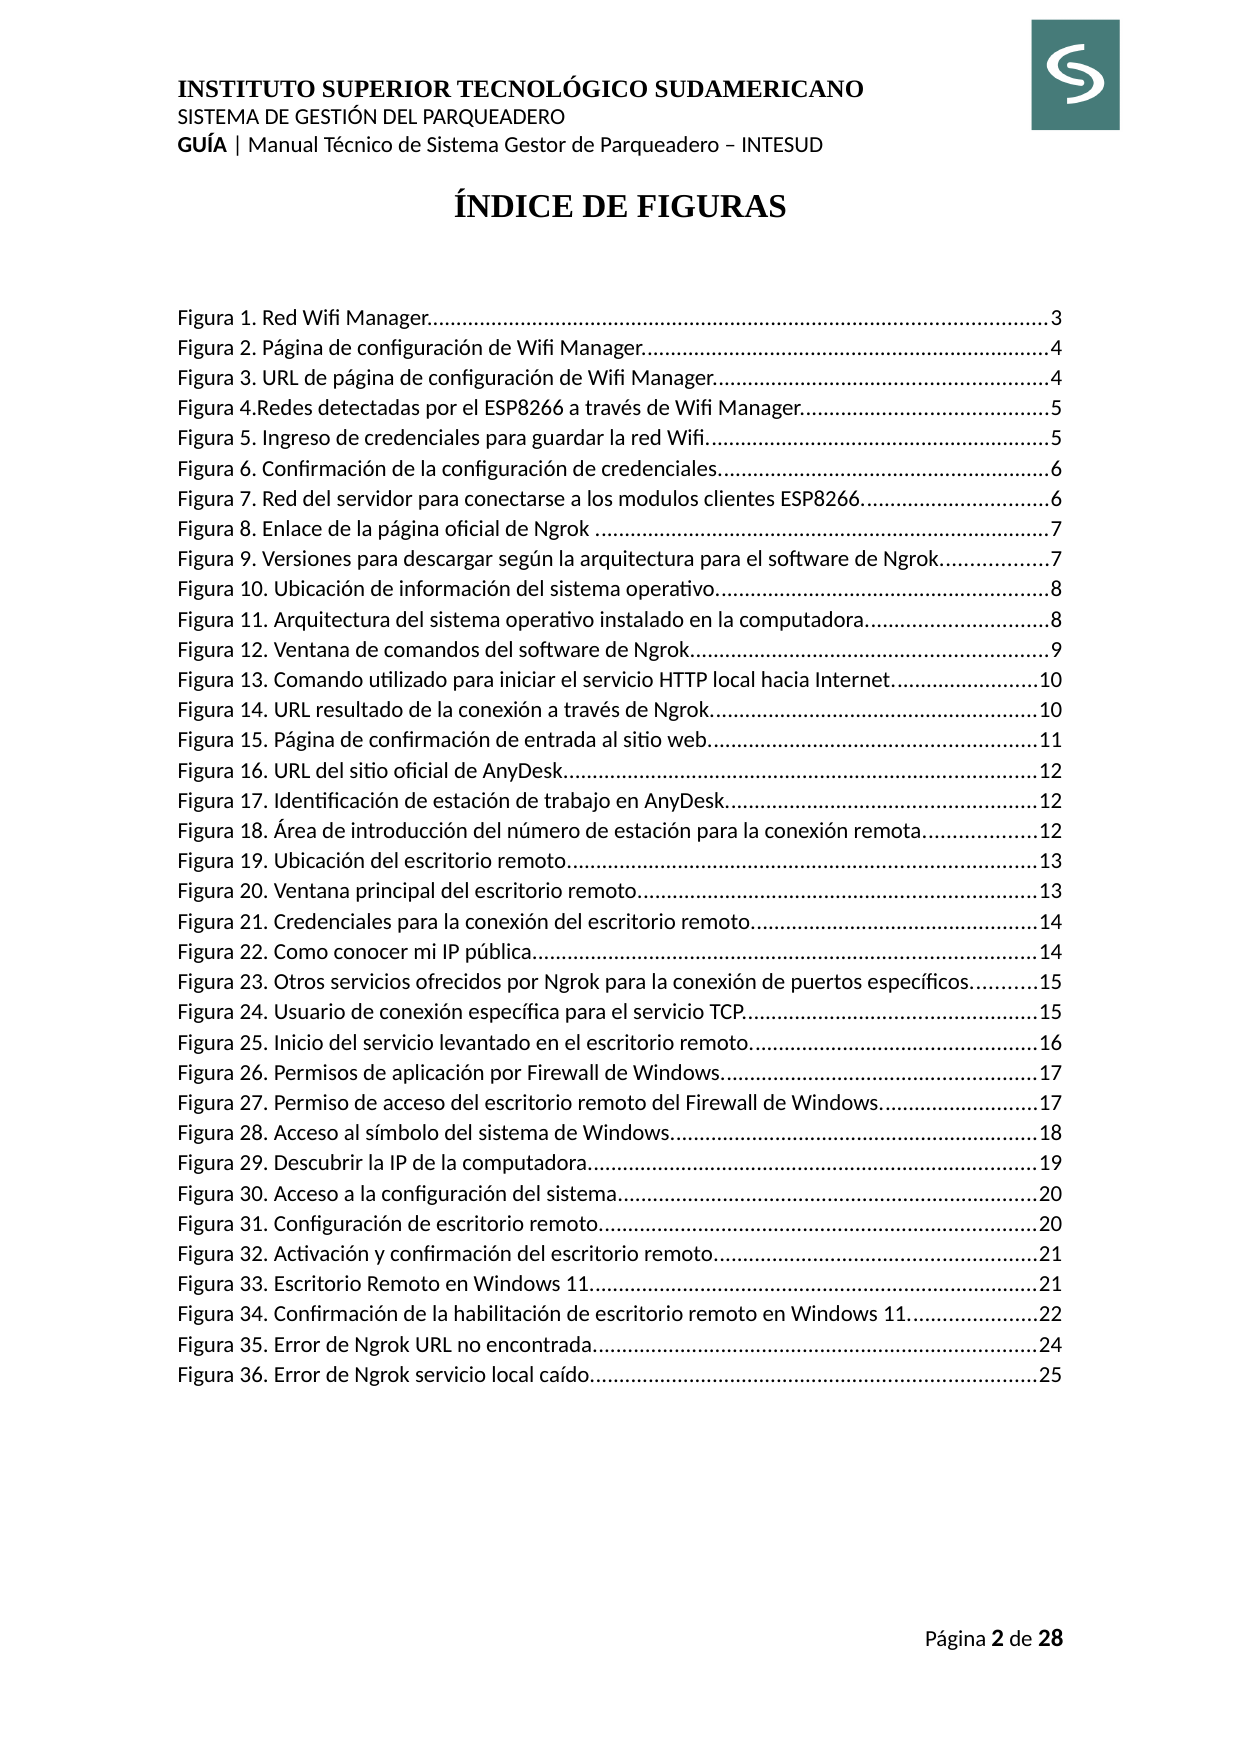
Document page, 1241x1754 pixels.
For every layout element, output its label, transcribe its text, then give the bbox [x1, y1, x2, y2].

text Figura 26. Permisos de aplicación por Firewall de Windows. 17 [177, 1058, 1063, 1086]
text Figura 22. Como conocer mi IP pública. 14 [177, 937, 1063, 965]
text Figura 36. Error de Ngrok servicio local caído. 25 [177, 1360, 1063, 1388]
text Figura 12. Ventana de comandos del software de Ngrok. 9 [177, 635, 1063, 663]
text Figura 27. Permiso de acceso del escritorio remoto del Firewall de Windows. 17 [177, 1088, 1063, 1116]
text Figura 15. Página de confirmación de entrada al sitio web. 11 [177, 726, 1063, 753]
text Figura 28. Acceso al símbolo del sistema de Windows. 18 [177, 1118, 1063, 1146]
text Figura 18. Área de introducción del número de estación para la conexión remota. 12 [177, 816, 1063, 844]
text Figura 14. URL resultado de la conexión a través de Ngrok. 10 [177, 695, 1063, 723]
text Figura 25. Inicio del servicio levantado en el escritorio remoto. 16 [177, 1028, 1063, 1056]
text Figura 32. Activación y confirmación del escritorio remoto. 21 [177, 1239, 1063, 1267]
text Figura 6. Confirmación de la configuración de credenciales. 6 [177, 454, 1063, 482]
picture [1028, 18, 1123, 132]
text Figura 5. Ingreso de credenciales para guardar la red Wifi. 5 [177, 423, 1063, 451]
text Figura 21. Credenciales para la conexión del escritorio remoto. 14 [177, 907, 1063, 935]
text Figura 4.Redes detectadas por el ESP8266 a través de Wifi Manager. 5 [177, 393, 1063, 421]
text Figura 1. Red Wifi Manager. 3 [177, 303, 1063, 331]
text Figura 9. Versiones para descargar según la arquitectura para el software de Ngrok. 7 [177, 544, 1063, 572]
text Figura 31. Configuración de escritorio remoto. 20 [177, 1209, 1063, 1237]
text Figura 17. Identificación de estación de trabajo en AnyDesk. 12 [177, 786, 1063, 814]
text Figura 24. Usuario de conexión específica para el servicio TCP. 15 [177, 997, 1063, 1025]
text Figura 35. Error de Ngrok URL no encontrada. 24 [177, 1330, 1063, 1358]
text Figura 11. Arquitectura del sistema operativo instalado en la computadora. 8 [177, 605, 1063, 633]
text Figura 33. Escritorio Remoto en Windows 11. 21 [177, 1269, 1063, 1297]
text Figura 34. Confirmación de la habilitación de escritorio remoto en Windows 11. 22 [177, 1299, 1063, 1327]
text Figura 13. Comando utilizado para iniciar el servicio HTTP local hacia Internet. 10 [177, 665, 1063, 693]
text Figura 3. URL de página de configuración de Wifi Manager. 4 [177, 363, 1063, 391]
text Figura 7. Red del servidor para conectarse a los modulos clientes ESP8266. 6 [177, 484, 1063, 512]
text Figura 8. Enlace de la página oficial de Ngrok . 7 [177, 514, 1063, 542]
text ÍNDICE DE FIGURAS [177, 187, 1063, 225]
text Figura 29. Descubrir la IP de la computadora. 19 [177, 1148, 1063, 1176]
text Figura 2. Página de configuración de Wifi Manager. 4 [177, 333, 1063, 361]
text Figura 20. Ventana principal del escritorio remoto. 13 [177, 877, 1063, 904]
text Figura 30. Acceso a la configuración del sistema. 20 [177, 1179, 1063, 1207]
text Figura 23. Otros servicios ofrecidos por Ngrok para la conexión de puertos específicos. 15 [177, 967, 1063, 995]
text Figura 19. Ubicación del escritorio remoto. 13 [177, 846, 1063, 874]
text Figura 10. Ubicación de información del sistema operativo. 8 [177, 574, 1063, 602]
text Figura 16. URL del sitio oficial de AnyDesk. 12 [177, 756, 1063, 784]
